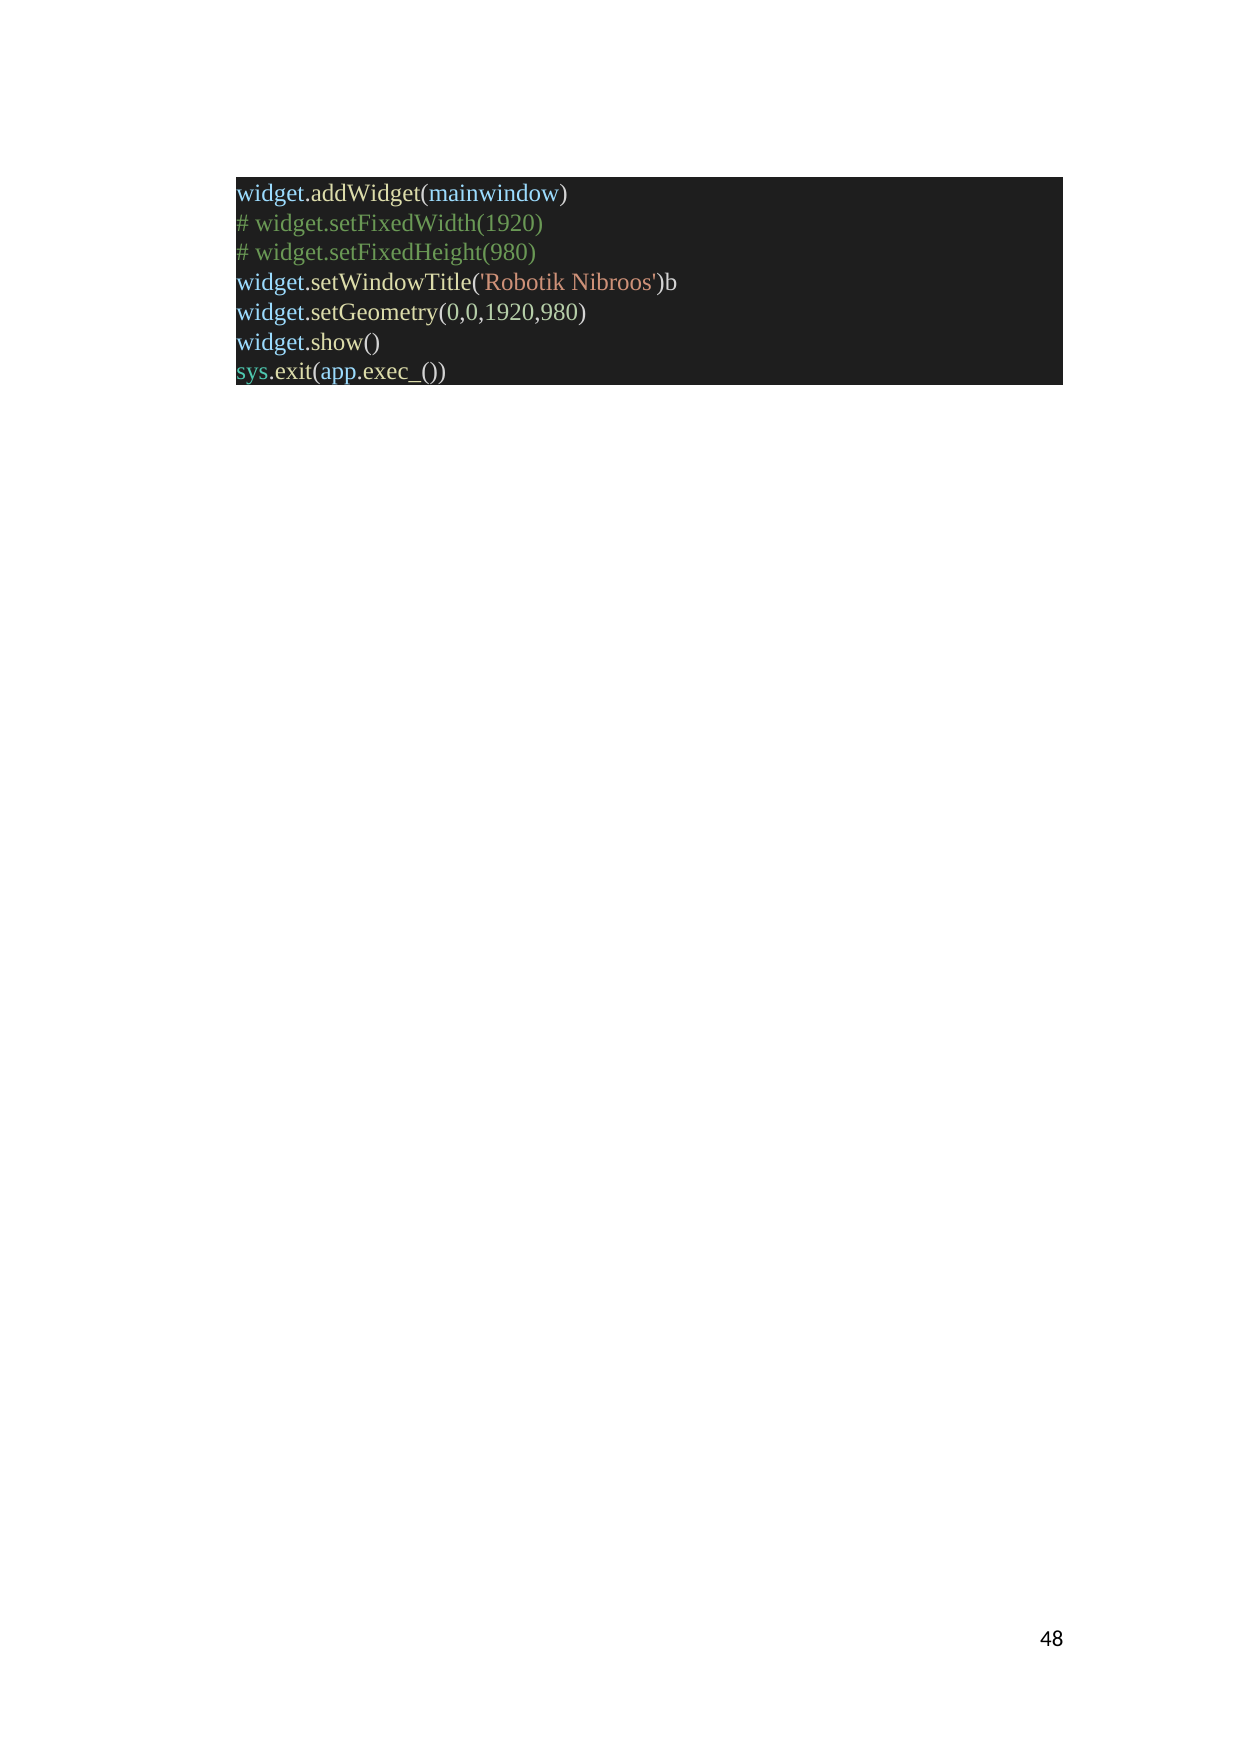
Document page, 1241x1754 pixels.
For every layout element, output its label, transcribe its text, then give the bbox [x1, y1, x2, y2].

text widget.addWidget(mainwindow) [236, 177, 1063, 207]
text widget.setWindowTitle('Robotik Nibroos')b [236, 266, 1063, 296]
text widget.setGeometry(0,0,1920,980) [236, 296, 1063, 326]
text widget.show() [236, 326, 1063, 355]
text sys.exit(app.exec_()) [236, 355, 1063, 385]
text # widget.setFixedWidth(1920) [236, 207, 1063, 237]
text # widget.setFixedHeight(980) [236, 237, 1063, 266]
